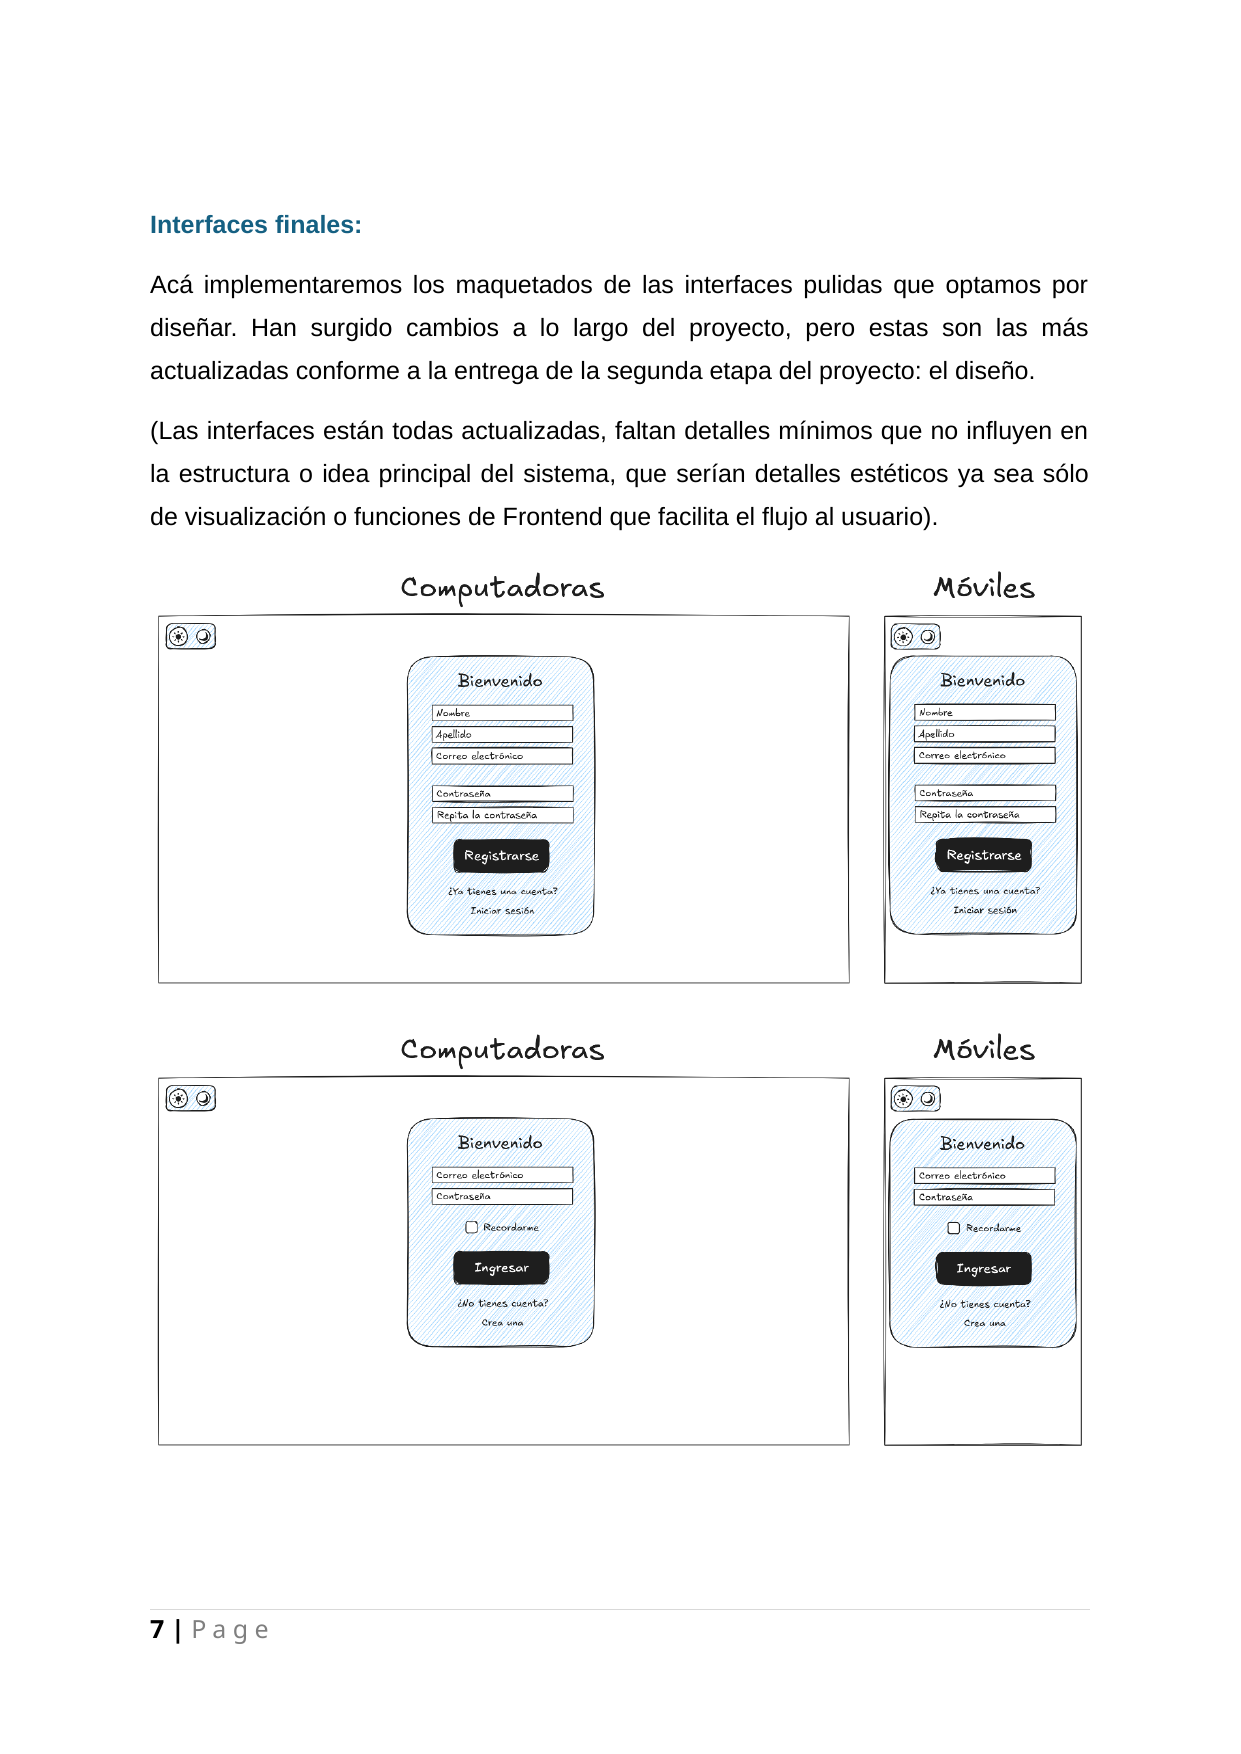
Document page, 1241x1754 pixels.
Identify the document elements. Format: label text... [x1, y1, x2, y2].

picture [150, 1024, 1089, 1453]
text (Las interfaces están todas actualizadas, faltan detalles mínimos que no influyen en la estructura o idea principal del sistema, que serían detalles estéticos ya sea sólo de visualización o funciones de Frontend que facilita el flujo al usuario). [150, 416, 1090, 531]
text Interfaces finales: [150, 210, 1090, 238]
text Acá implementaremos los maquetados de las interfaces pulidas que optamos por diseñar. Han surgido cambios a lo largo del proyecto, pero estas son las más actualizadas conforme a la entrega de la segunda etapa del proyecto: el diseño. [150, 269, 1090, 384]
picture [150, 561, 1089, 991]
